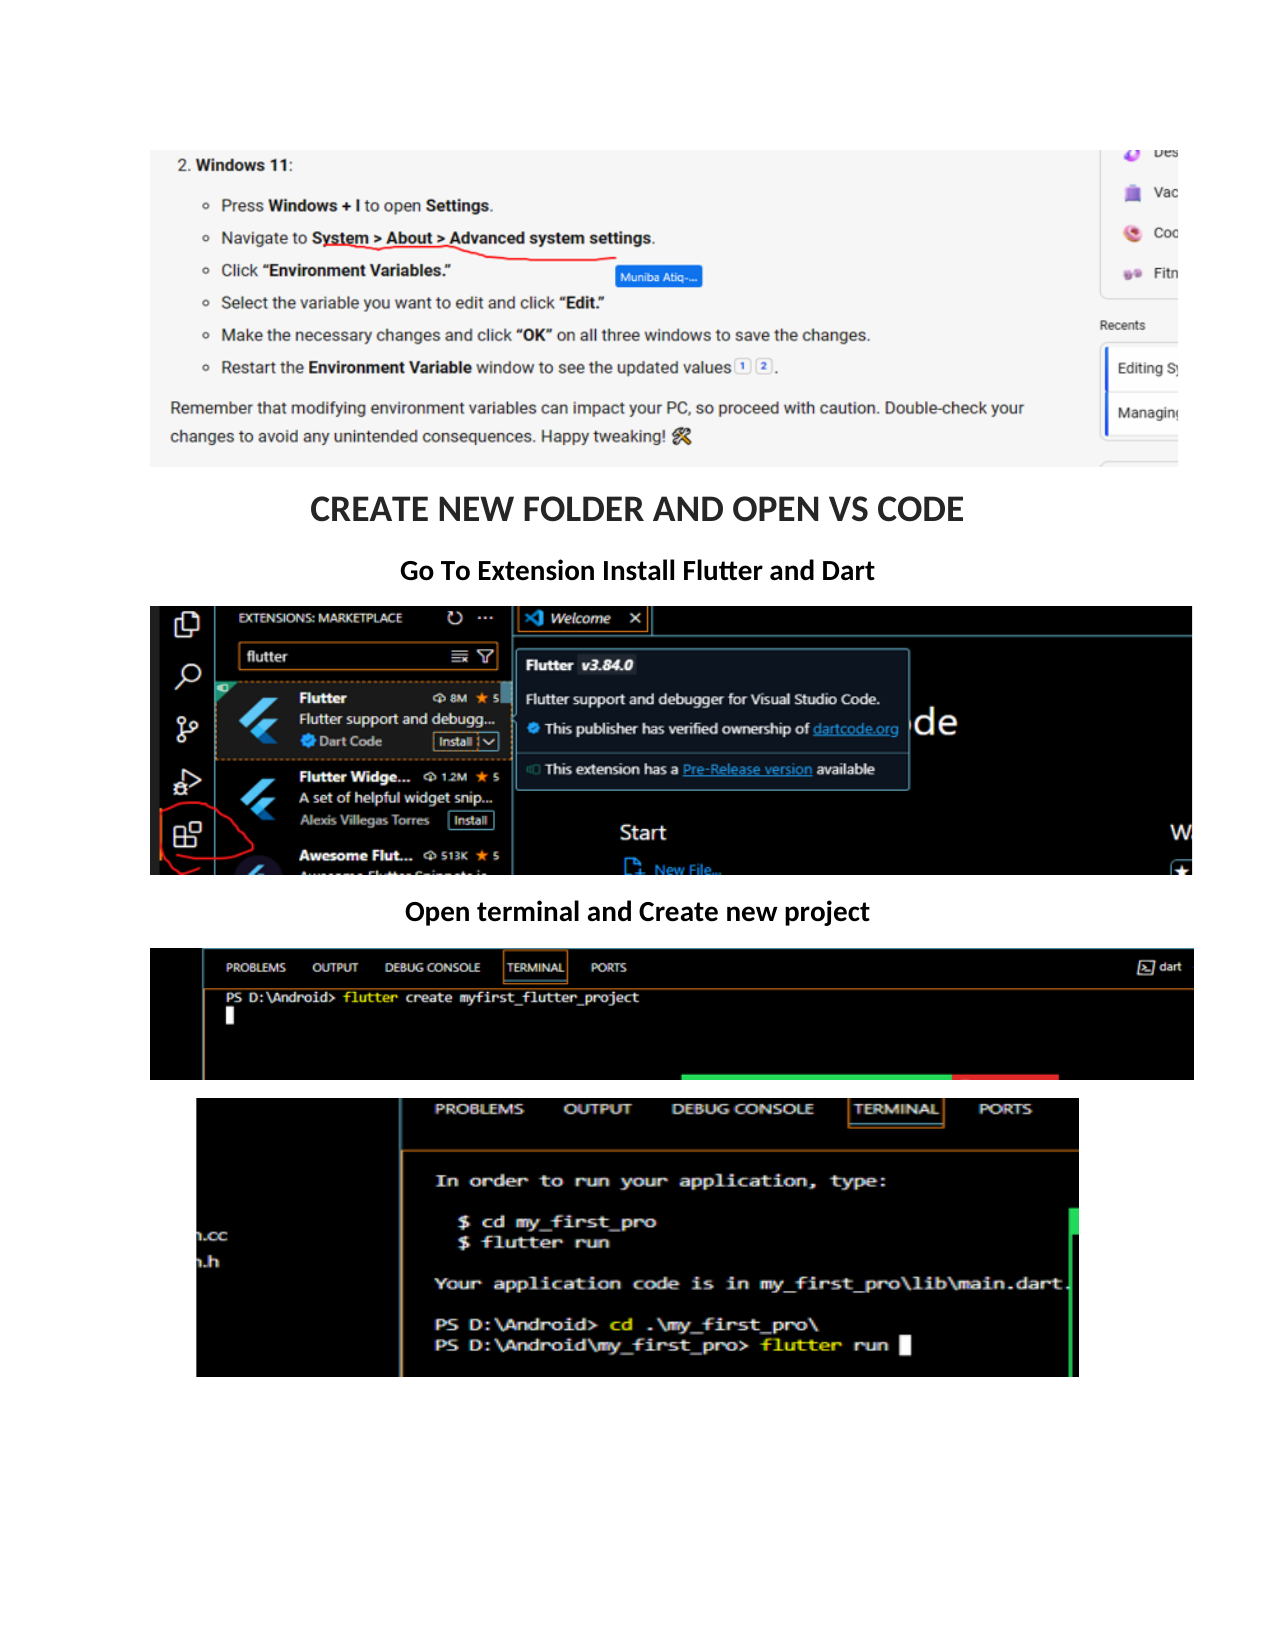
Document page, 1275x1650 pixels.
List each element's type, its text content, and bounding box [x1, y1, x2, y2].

picture [150, 606, 1193, 875]
text Go To Extension Install Flutter and Dart [150, 552, 1125, 587]
text CREATE NEW FOLDER AND OPEN VS CODE [150, 485, 1125, 531]
picture [150, 150, 1179, 467]
text Open terminal and Create new project [150, 893, 1125, 929]
picture [150, 948, 1194, 1080]
picture [196, 1098, 1079, 1377]
